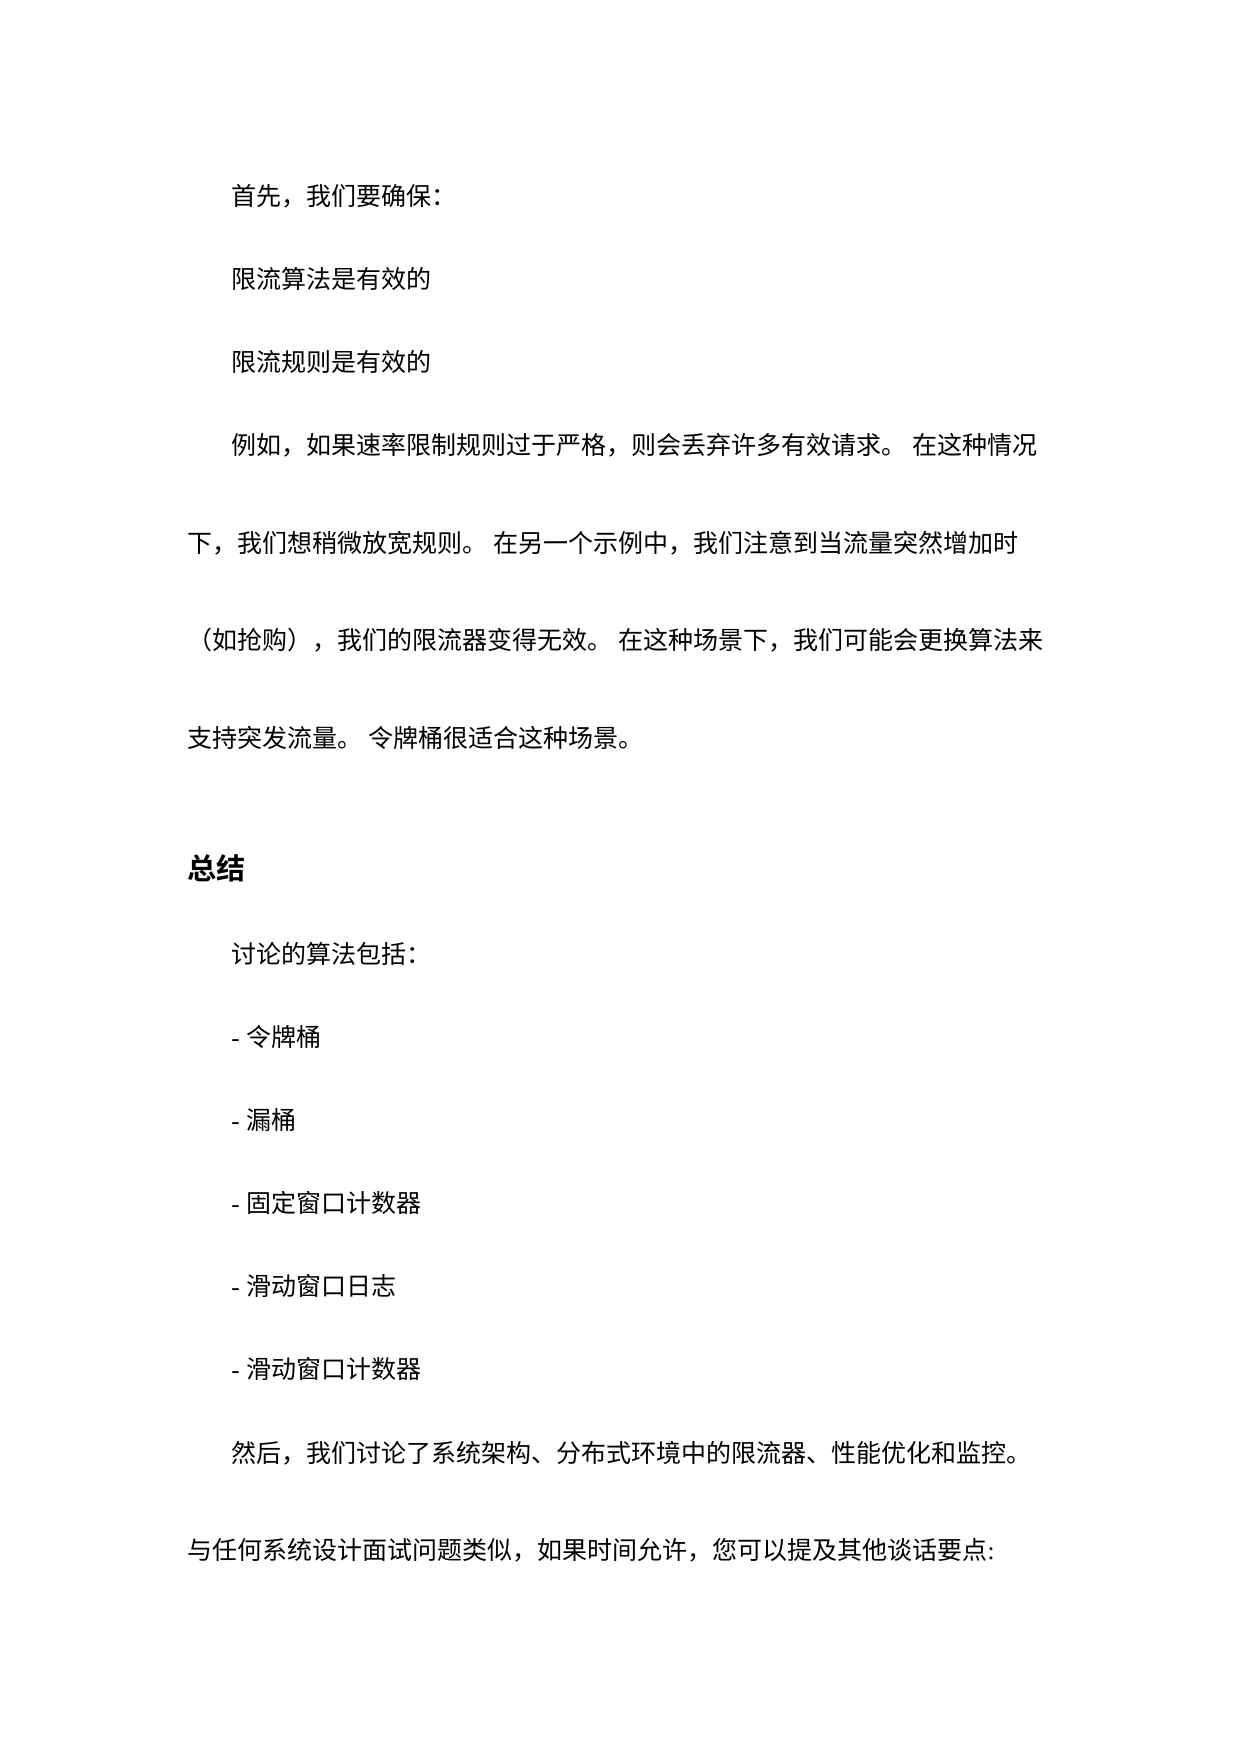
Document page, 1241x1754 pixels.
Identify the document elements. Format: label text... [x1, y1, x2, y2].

text 限流规则是有效的 [187, 328, 1053, 393]
text 然后，我们讨论了系统架构、分布式环境中的限流器、性能优化和监控。 与任何系统设计面试问题类似，如果时间允许，您可以提及其他谈话要点: [187, 1419, 1053, 1581]
text 首先，我们要确保： [187, 162, 1053, 227]
subtitle 总结 [187, 834, 1053, 899]
text - 漏桶 [187, 1086, 1053, 1151]
text 讨论的算法包括： [187, 920, 1053, 985]
text - 滑动窗口日志 [187, 1252, 1053, 1317]
text - 固定窗口计数器 [187, 1169, 1053, 1234]
text 限流算法是有效的 [187, 245, 1053, 310]
text - 滑动窗口计数器 [187, 1336, 1053, 1401]
text 例如，如果速率限制规则过于严格，则会丢弃许多有效请求。 在这种情况下，我们想稍微放宽规则。 在另一个示例中，我们注意到当流量突然增加时（如抢购），我们的限流器变得无效。 在这种场景下，我们可能会更换算法来支持突发流量。 令牌桶很适合这种场景。 [187, 411, 1053, 769]
text - 令牌桶 [187, 1003, 1053, 1068]
